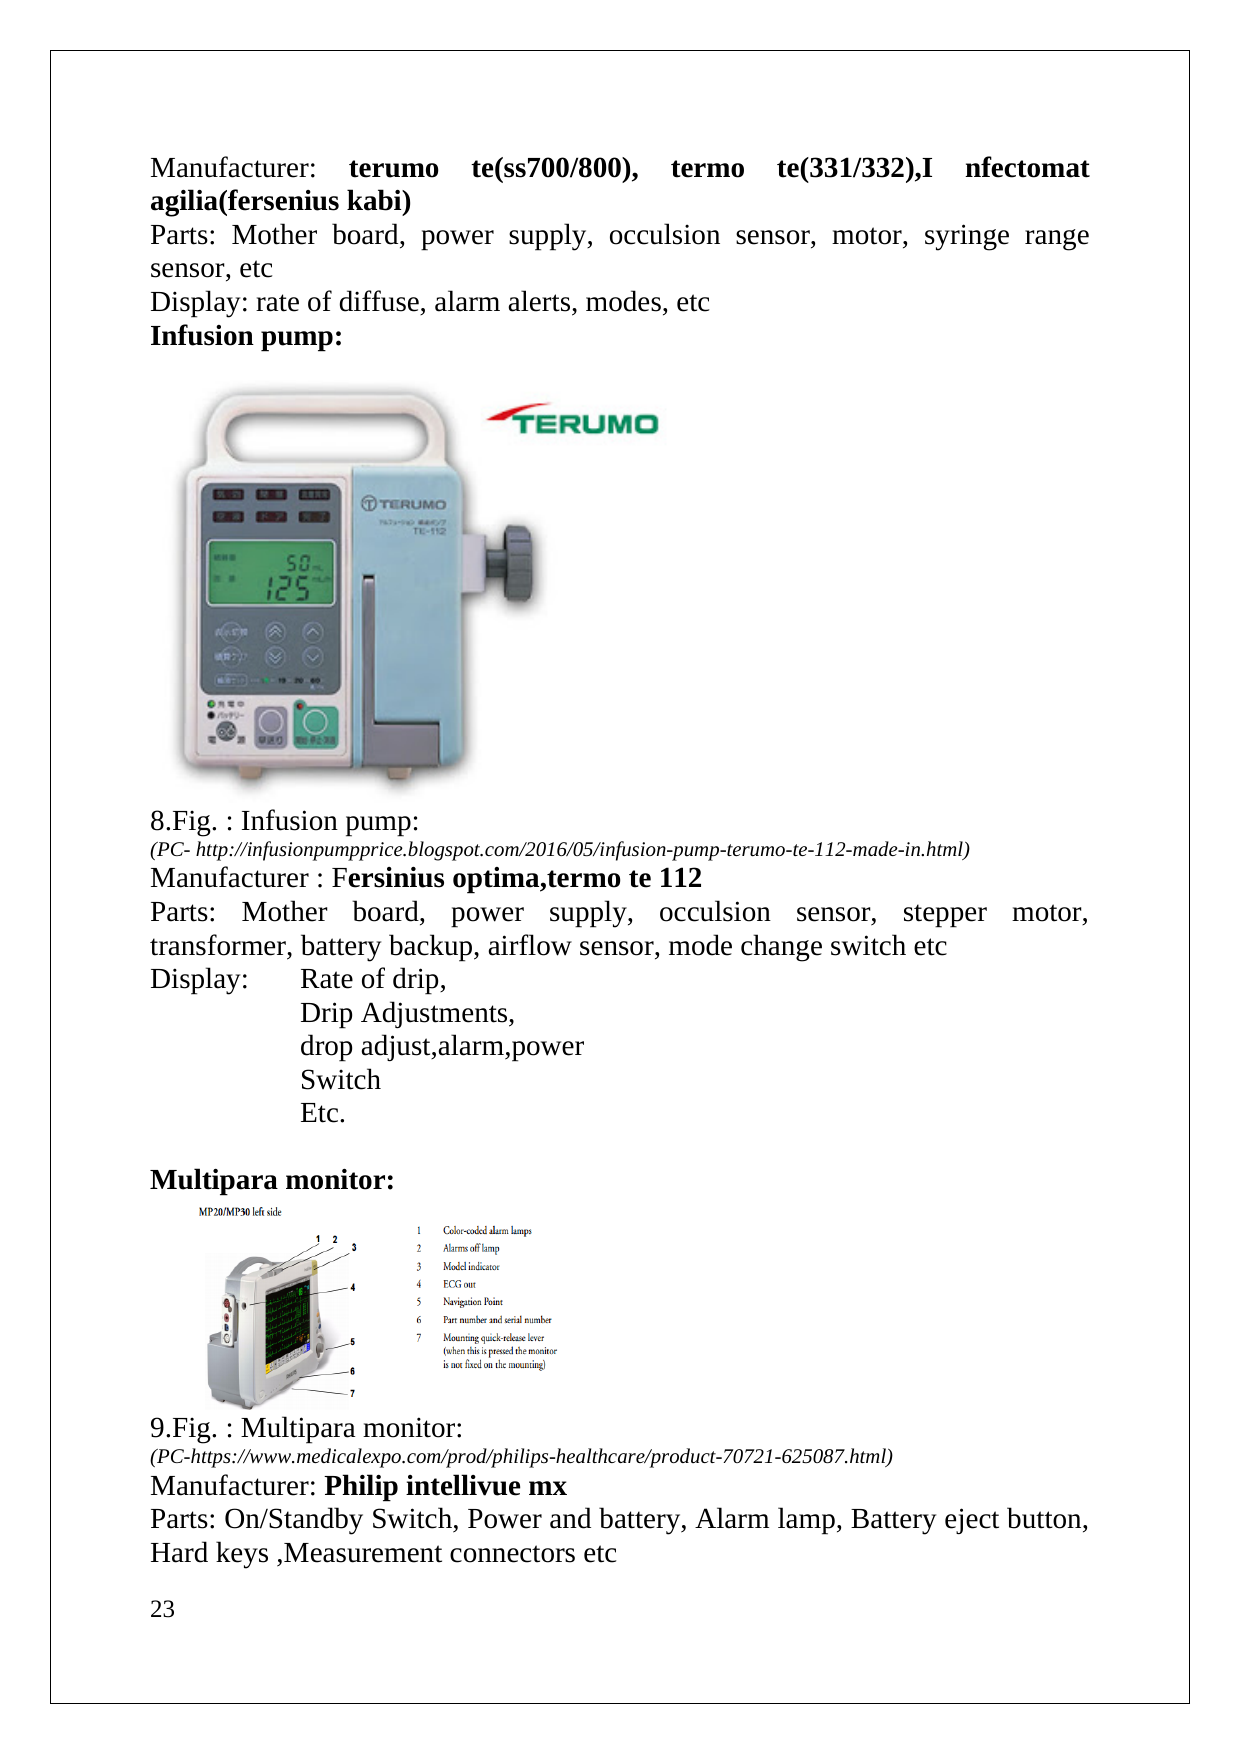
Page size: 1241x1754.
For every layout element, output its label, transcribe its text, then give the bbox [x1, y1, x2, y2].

text Manufacturer : Fersinius optima,termo te 112 [150, 861, 1090, 894]
text Manufacturer: terumo te(ss700/800), termo te(331/332),I nfectomat agilia(fersenius kabi) [150, 150, 1090, 217]
text Infusion pump: [150, 318, 1090, 351]
picture [150, 380, 680, 803]
picture [150, 1196, 588, 1410]
text Display: Rate of drip, [150, 961, 1090, 995]
text Multipara monitor: [150, 1162, 1090, 1196]
text Display: rate of diffuse, alarm alerts, modes, etc [150, 284, 1090, 318]
text Drip Adjustments, [225, 995, 1090, 1028]
text Parts: Mother board, power supply, occulsion sensor, motor, syringe range sensor, etc [150, 217, 1090, 284]
text 8.Fig. : Infusion pump: [150, 803, 1090, 836]
text Switch [225, 1062, 1090, 1095]
text Etc. [225, 1095, 1090, 1129]
text (PC- http://infusionpumpprice.blogspot.com/2016/05/infusion-pump-terumo-te-112-made-in.html) [150, 836, 1090, 861]
text Manufacturer: Philip intellivue mx [150, 1468, 1090, 1501]
text Parts: Mother board, power supply, occulsion sensor, stepper motor, transformer, battery backup, airflow sensor, mode change switch etc [150, 894, 1090, 961]
text drop adjust,alarm,power [225, 1028, 1090, 1062]
text (PC-https://www.medicalexpo.com/prod/philips-healthcare/product-70721-625087.html) [150, 1443, 1090, 1468]
text 9.Fig. : Multipara monitor: [150, 1410, 1090, 1443]
text Parts: On/Standby Switch, Power and battery, Alarm lamp, Battery eject button, Hard keys ,Measurement connectors etc [150, 1501, 1090, 1568]
